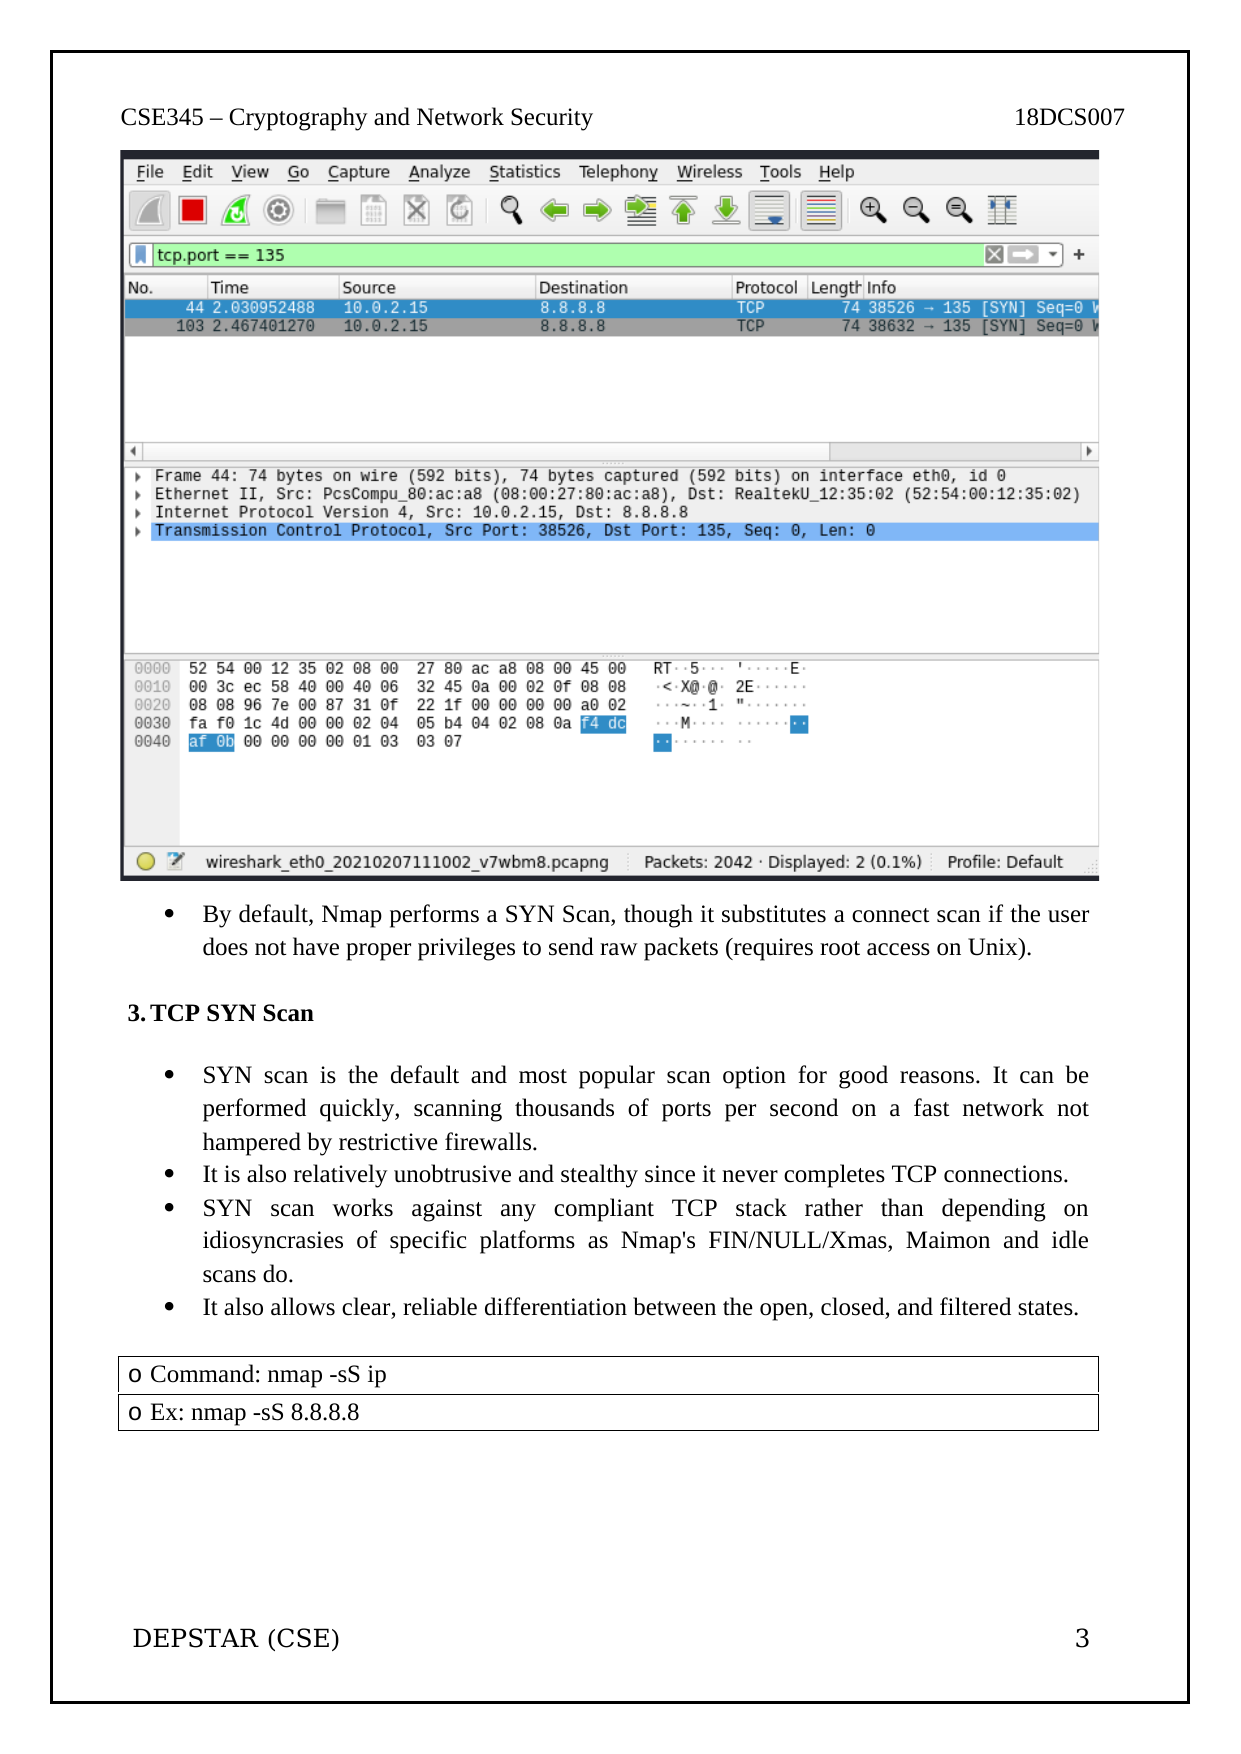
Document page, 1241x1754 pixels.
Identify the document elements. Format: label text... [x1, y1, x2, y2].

list It is also relatively unobtrusive and stealthy since it never completes TCP connections. [165, 1159, 1090, 1188]
picture [120, 150, 1100, 881]
list Ex: nmap -sS 8.8.8.8 [119, 1395, 1098, 1430]
list Command: nmap -sS ip [119, 1357, 1098, 1392]
list SYN scan works against any compliant TCP stack rather than depending on idiosyncrasies of specific platforms as Nmap's FIN/NULL/Xmas, Maimon and idle scans do. [165, 1193, 1090, 1287]
list It also allows clear, reliable differentiation between the open, closed, and filtered states. [165, 1292, 1090, 1320]
list By default, Nmap performs a SYN Scan, though it substitutes a connect scan if the user does not have proper privileges to send raw packets (requires root access on Unix). [165, 899, 1090, 961]
list SYN scan is the default and most popular scan option for good reasons. It can be performed quickly, scanning thousands of ports per second on a fast network not hampered by restrictive firewalls. [165, 1061, 1090, 1155]
list TCP SYN Scan [127, 998, 1090, 1027]
